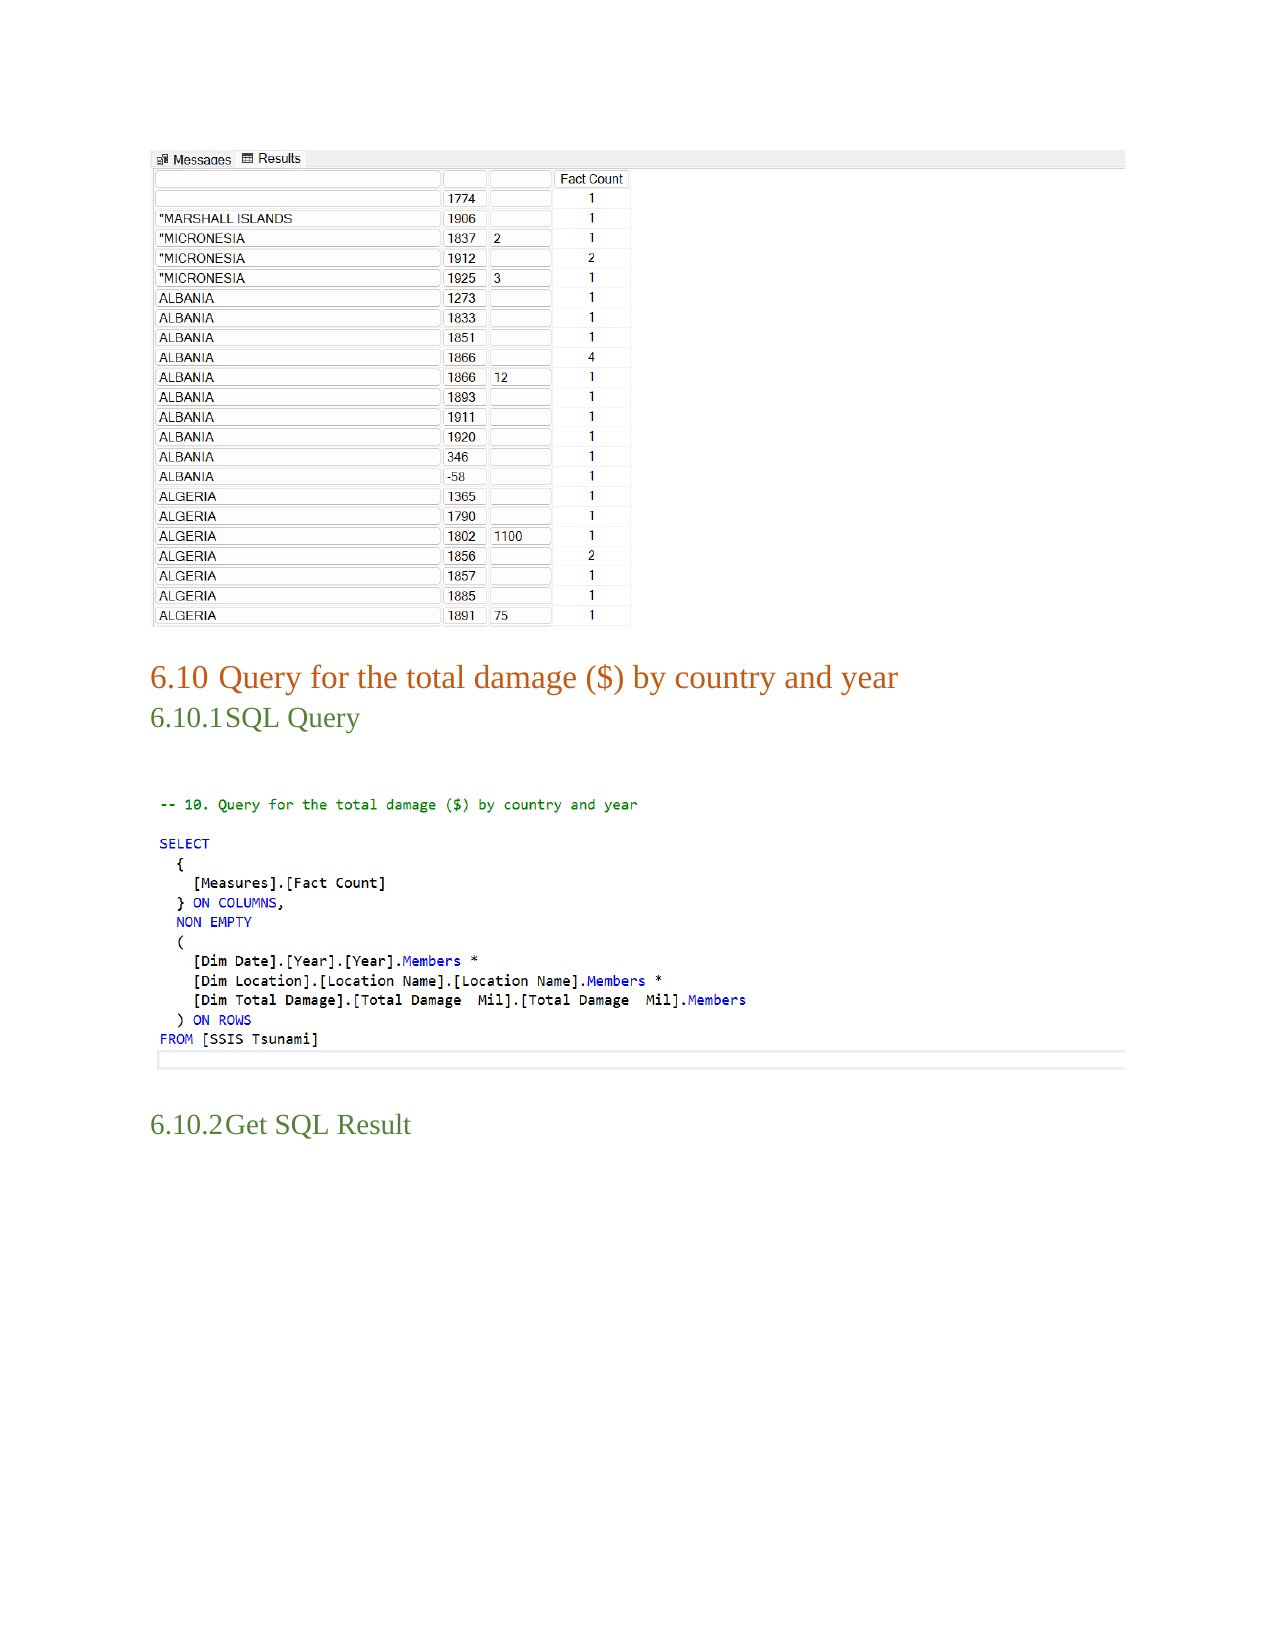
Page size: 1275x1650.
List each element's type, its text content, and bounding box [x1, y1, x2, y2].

picture [150, 150, 1125, 627]
subtitle Get SQL Result [150, 1107, 1125, 1141]
subtitle SQL Query [150, 700, 1125, 733]
subtitle Query for the total damage ($) by country and year [150, 657, 1125, 696]
picture [150, 791, 1125, 1075]
